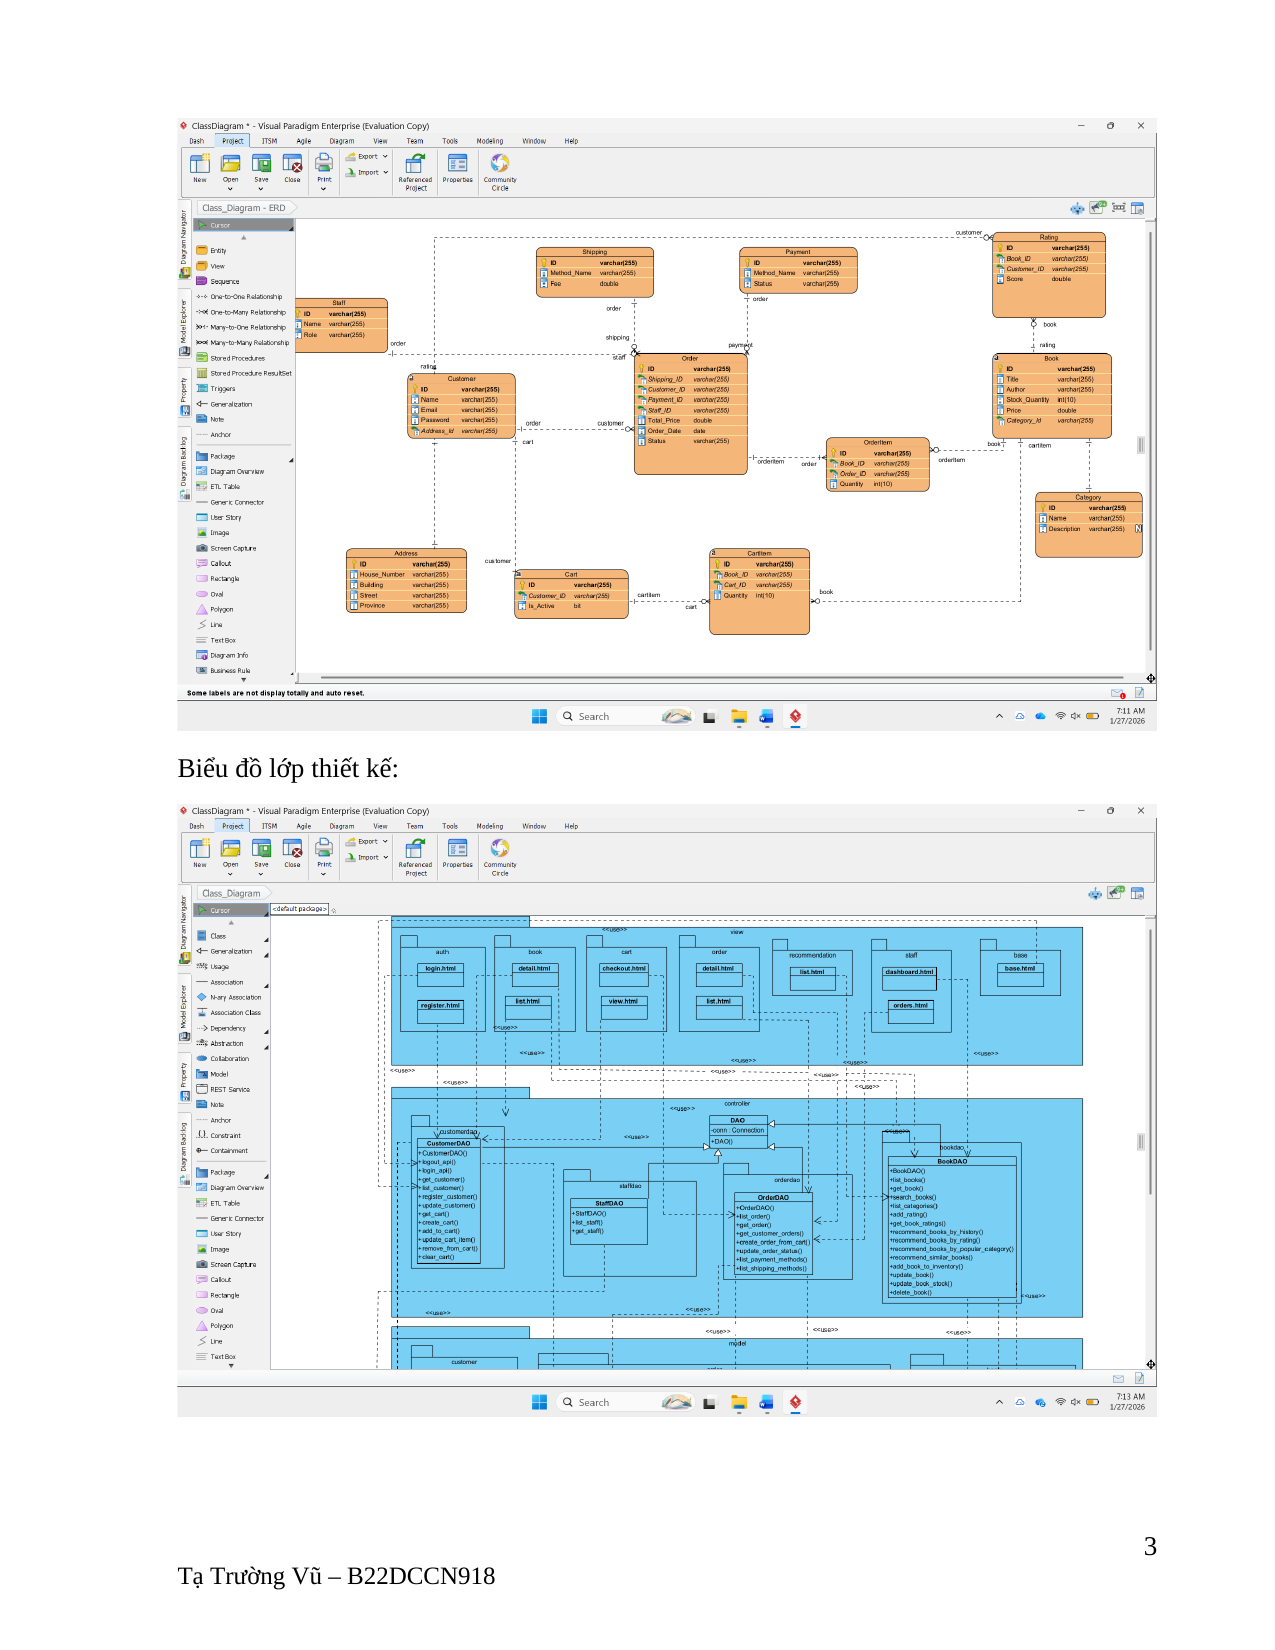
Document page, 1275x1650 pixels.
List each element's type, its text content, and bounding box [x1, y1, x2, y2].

text Biểu đồ lớp thiết kế: [177, 752, 1157, 783]
picture [177, 804, 1157, 1417]
picture [177, 118, 1157, 731]
